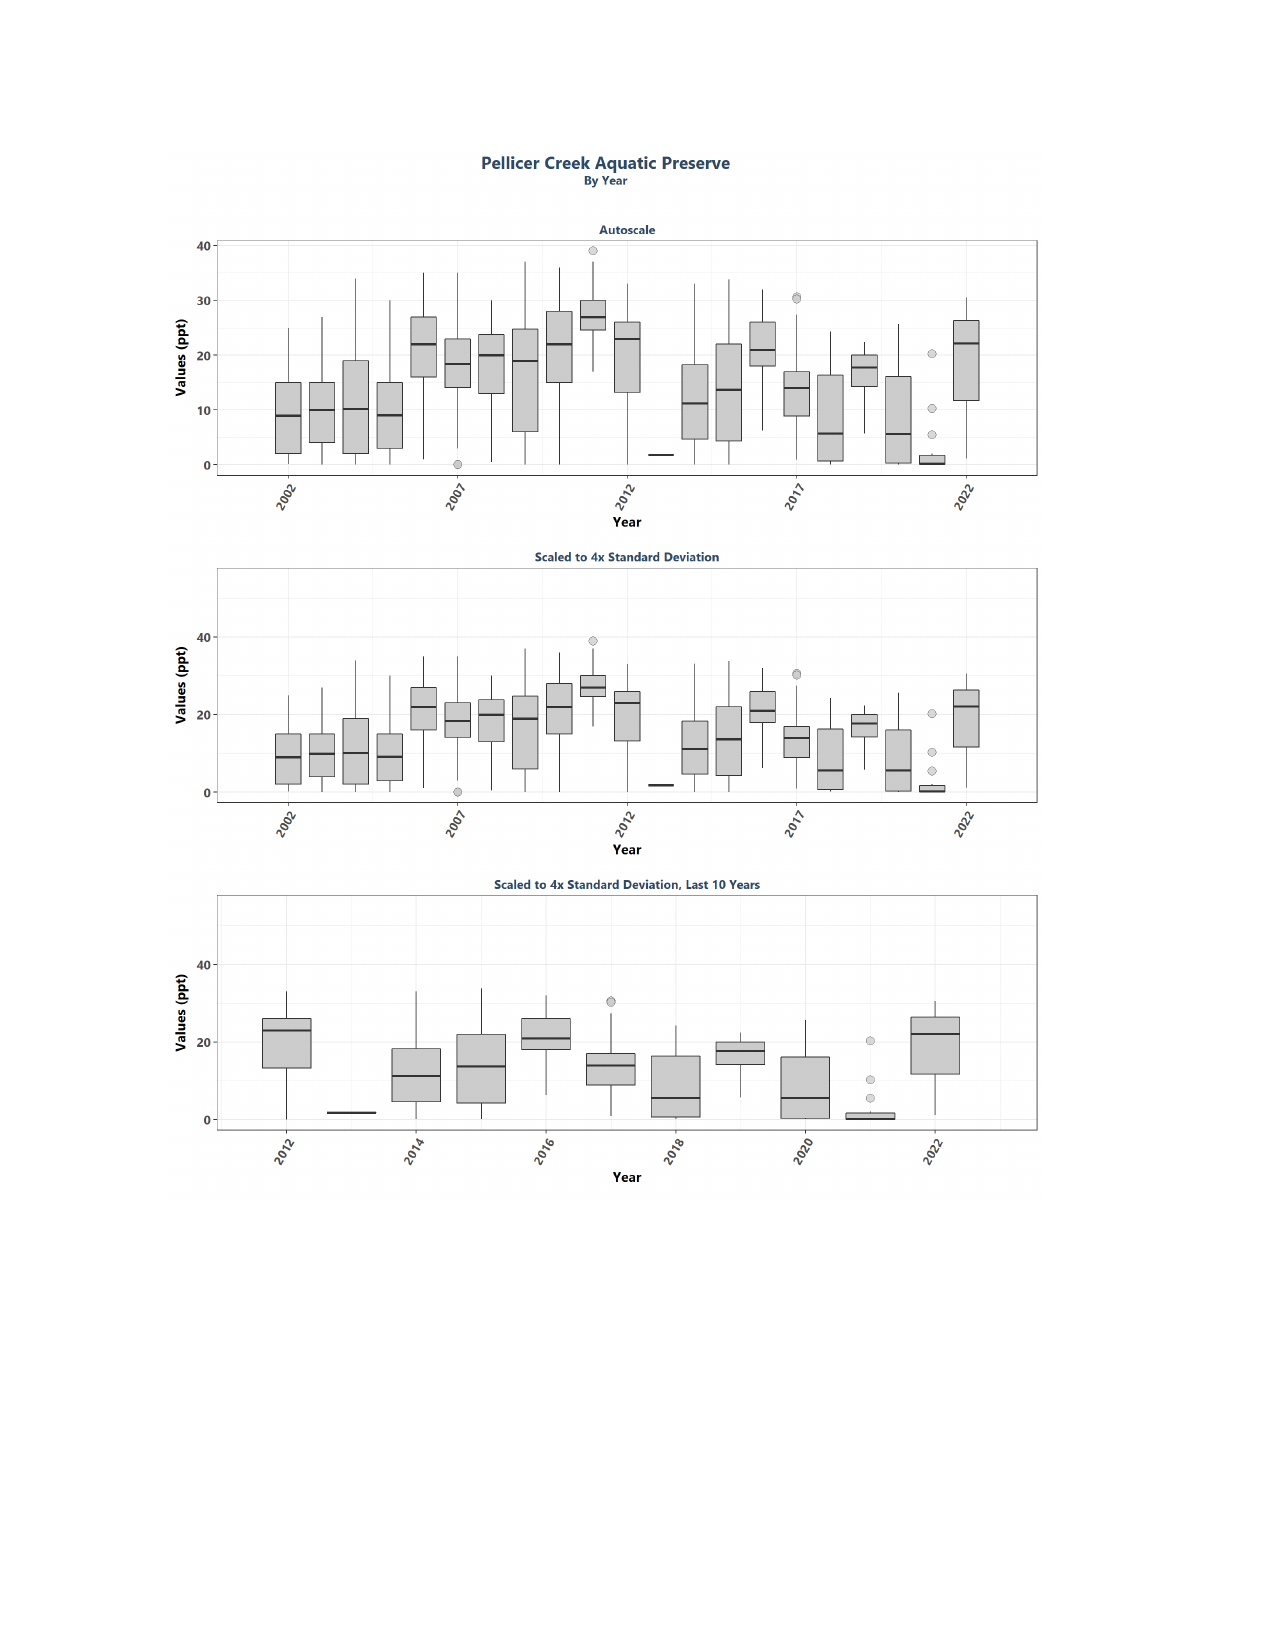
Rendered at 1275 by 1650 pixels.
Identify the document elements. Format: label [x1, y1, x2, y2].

picture [168, 150, 1044, 1200]
